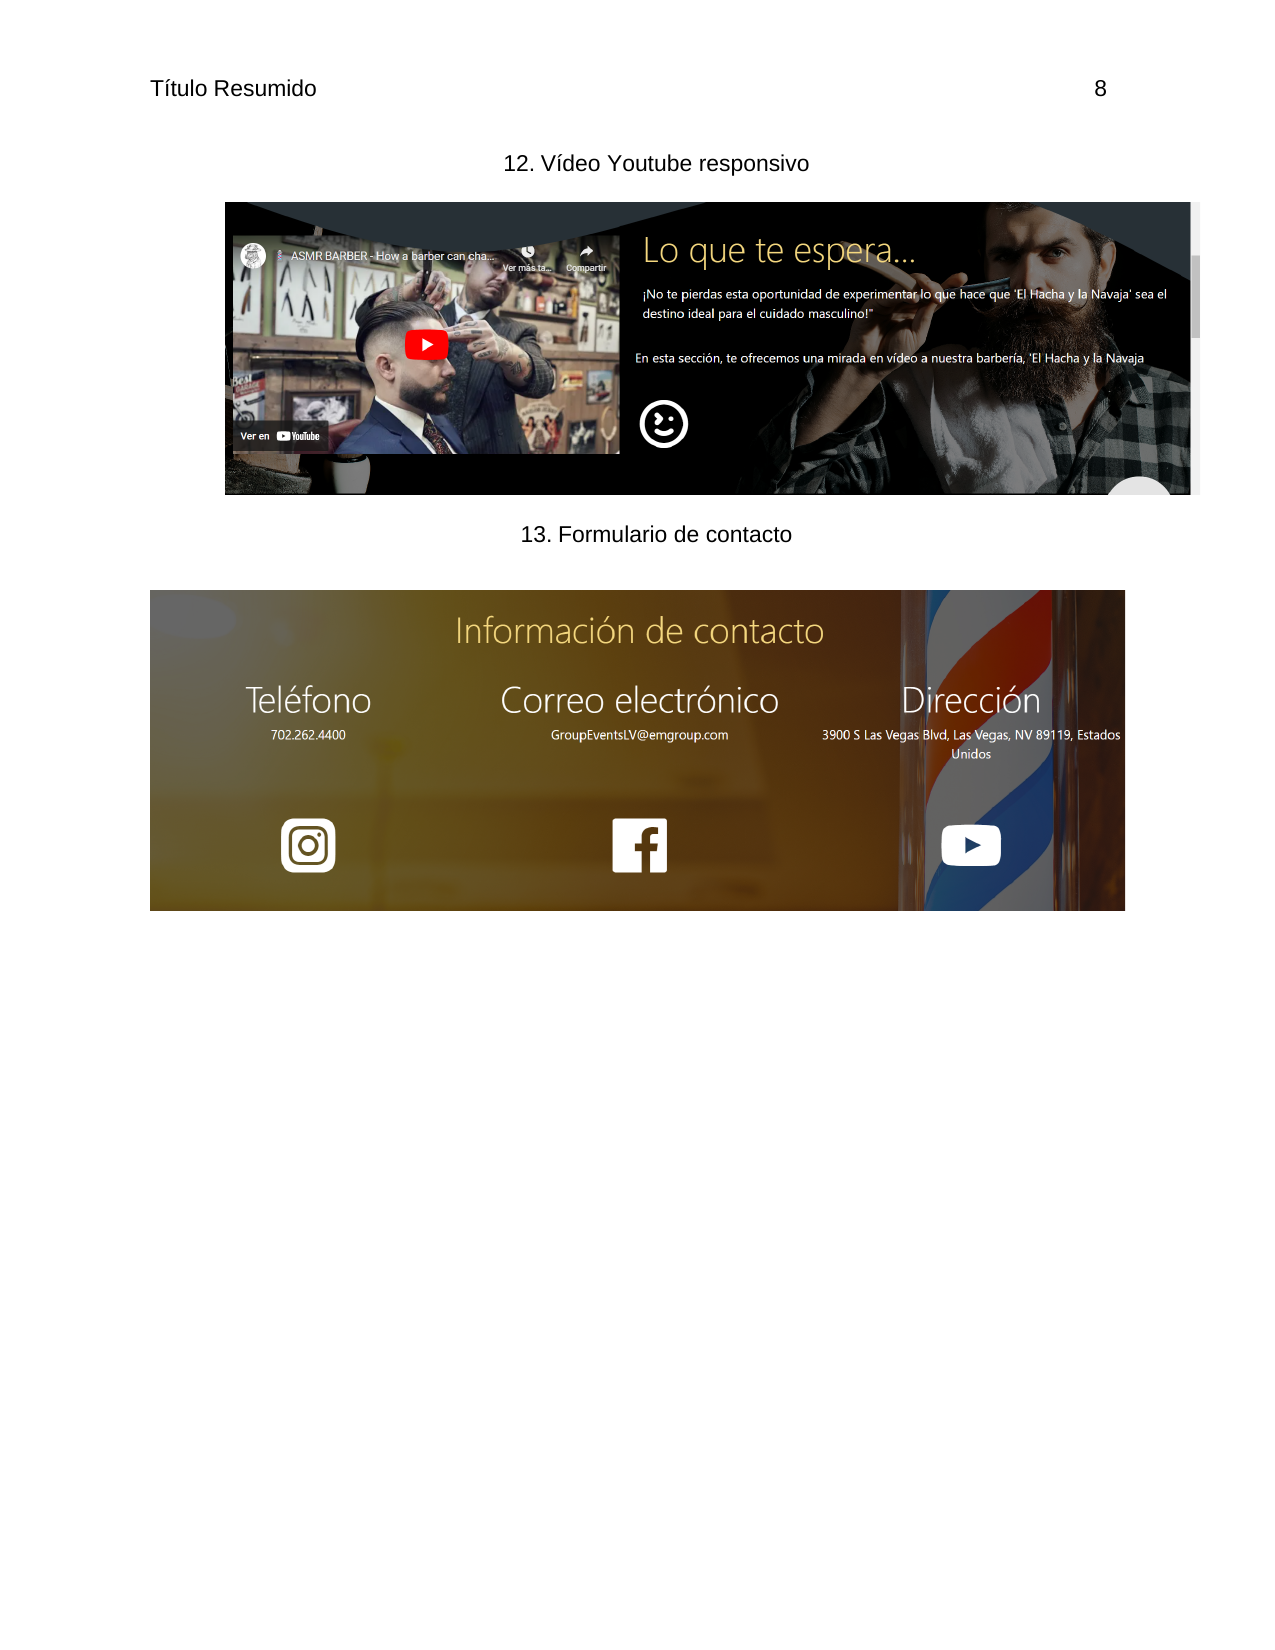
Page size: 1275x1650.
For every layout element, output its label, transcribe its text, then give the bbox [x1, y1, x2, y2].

list Formulario de contacto [187, 521, 1125, 547]
picture [225, 202, 1200, 495]
picture [150, 590, 1125, 911]
list Vídeo Youtube responsivo [187, 150, 1125, 176]
